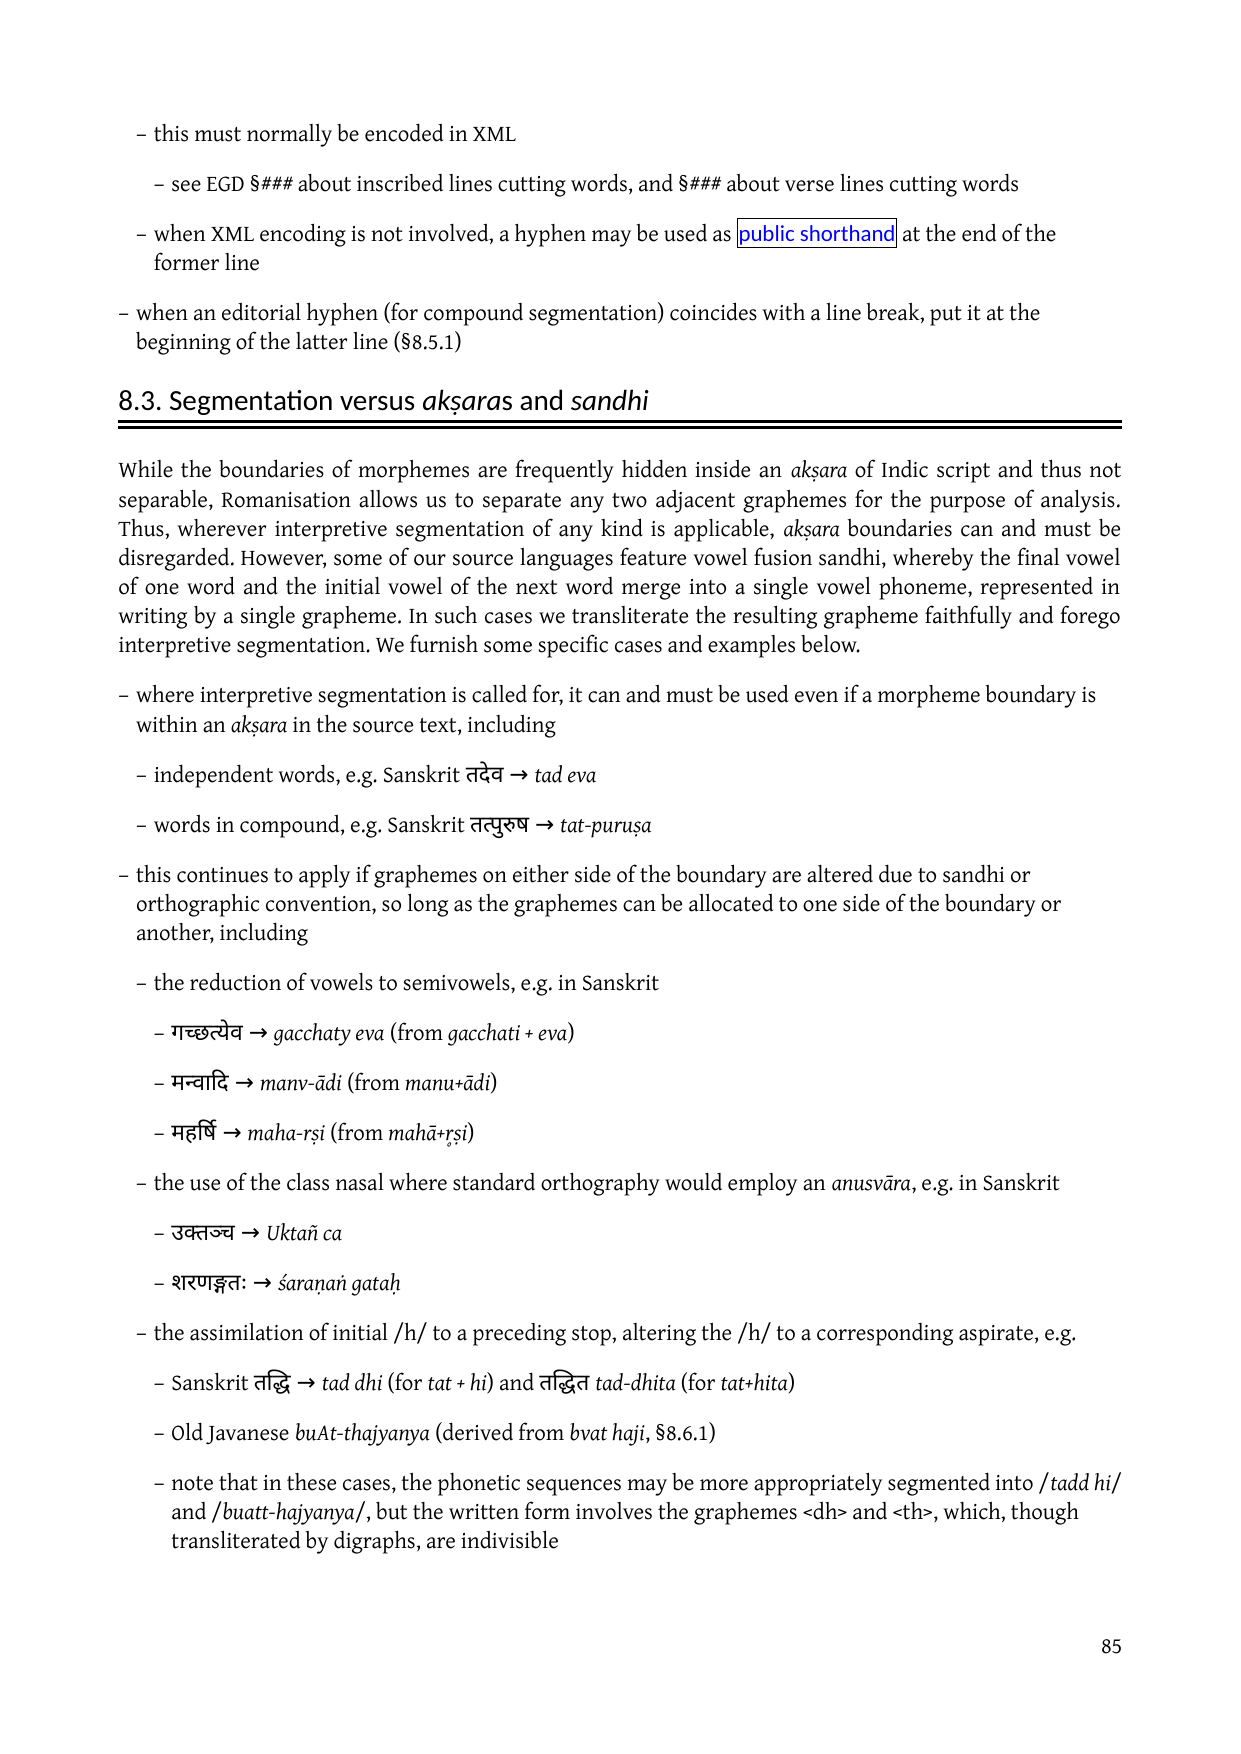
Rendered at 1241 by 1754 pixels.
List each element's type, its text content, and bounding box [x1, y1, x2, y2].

list words in compound, e.g. Sanskrit तत्पुरुष → tat-puruṣa [136, 809, 1122, 838]
subtitle Segmentation versus akṣaras and sandhi [118, 381, 1122, 420]
list this continues to apply if graphemes on either side of the boundary are altered due to sandhi or orthographic convention, so long as the graphemes can be allocated to one side of the boundary or another, including [118, 859, 1122, 946]
list where interpretive segmentation is called for, it can and must be used even if a morpheme boundary is within an akṣara in the source text, including [118, 679, 1122, 738]
list the assimilation of initial /h/ to a preceding stop, altering the /h/ to a corresponding aspirate, e.g. [136, 1317, 1122, 1346]
list महर्षि → maha-rṣi (from mahā+r̥ṣi) [153, 1117, 1122, 1146]
list Sanskrit तद्धि → tad dhi (for tat + hi) and तद्धित tad-dhita (for tat+hita) [153, 1367, 1122, 1396]
list the use of the class nasal where standard orthography would employ an anusvāra, e.g. in Sanskrit [136, 1167, 1122, 1196]
list मन्वादि → manv-ādi (from manu+ādi) [153, 1067, 1122, 1096]
text While the boundaries of morphemes are frequently hidden inside an akṣara of Indic script and thus not separable, Romanisation allows us to separate any two adjacent graphemes for the purpose of analysis. Thus, wherever interpretive segmentation of any kind is applicable, akṣara boundaries can and must be disregarded. However, some of our source languages feature vowel fusion sandhi, whereby the final vowel of one word and the initial vowel of the next word merge into a single vowel phoneme, represented in writing by a single grapheme. In such cases we transliterate the resulting grapheme faithfully and forego interpretive segmentation. We furnish some specific cases and examples below. [118, 454, 1122, 659]
list the reduction of vowels to semivowels, e.g. in Sanskrit [136, 967, 1122, 996]
list this must normally be encoded in XML [136, 118, 1122, 147]
list when an editorial hyphen (for compound segmentation) coincides with a line break, put it at the beginning of the latter line (§8.5.1) [118, 297, 1122, 356]
list see EGD §### about inscribed lines cutting words, and §### about verse lines cutting words [153, 168, 1122, 197]
list independent words, e.g. Sanskrit तदेव → tad eva [136, 759, 1122, 788]
list उक्तञ्च → Uktañ ca [153, 1217, 1122, 1246]
list note that in these cases, the phonetic sequences may be more appropriately segmented into /tadd hi/ and /buatt-hajyanya/, but the written form involves the graphemes <dh> and <th>, which, though transliterated by digraphs, are indivisible [153, 1467, 1122, 1554]
list गच्छत्येव → gacchaty eva (from gacchati + eva) [153, 1017, 1122, 1046]
list when XML encoding is not involved, a hyphen may be used as public shorthand at the end of the former line [136, 218, 1122, 276]
list Old Javanese buAt-thajyanya (derived from bvat haji, §8.6.1) [153, 1417, 1122, 1446]
list शरणङ्गतः → śaraṇaṅ gataḥ [153, 1267, 1122, 1296]
